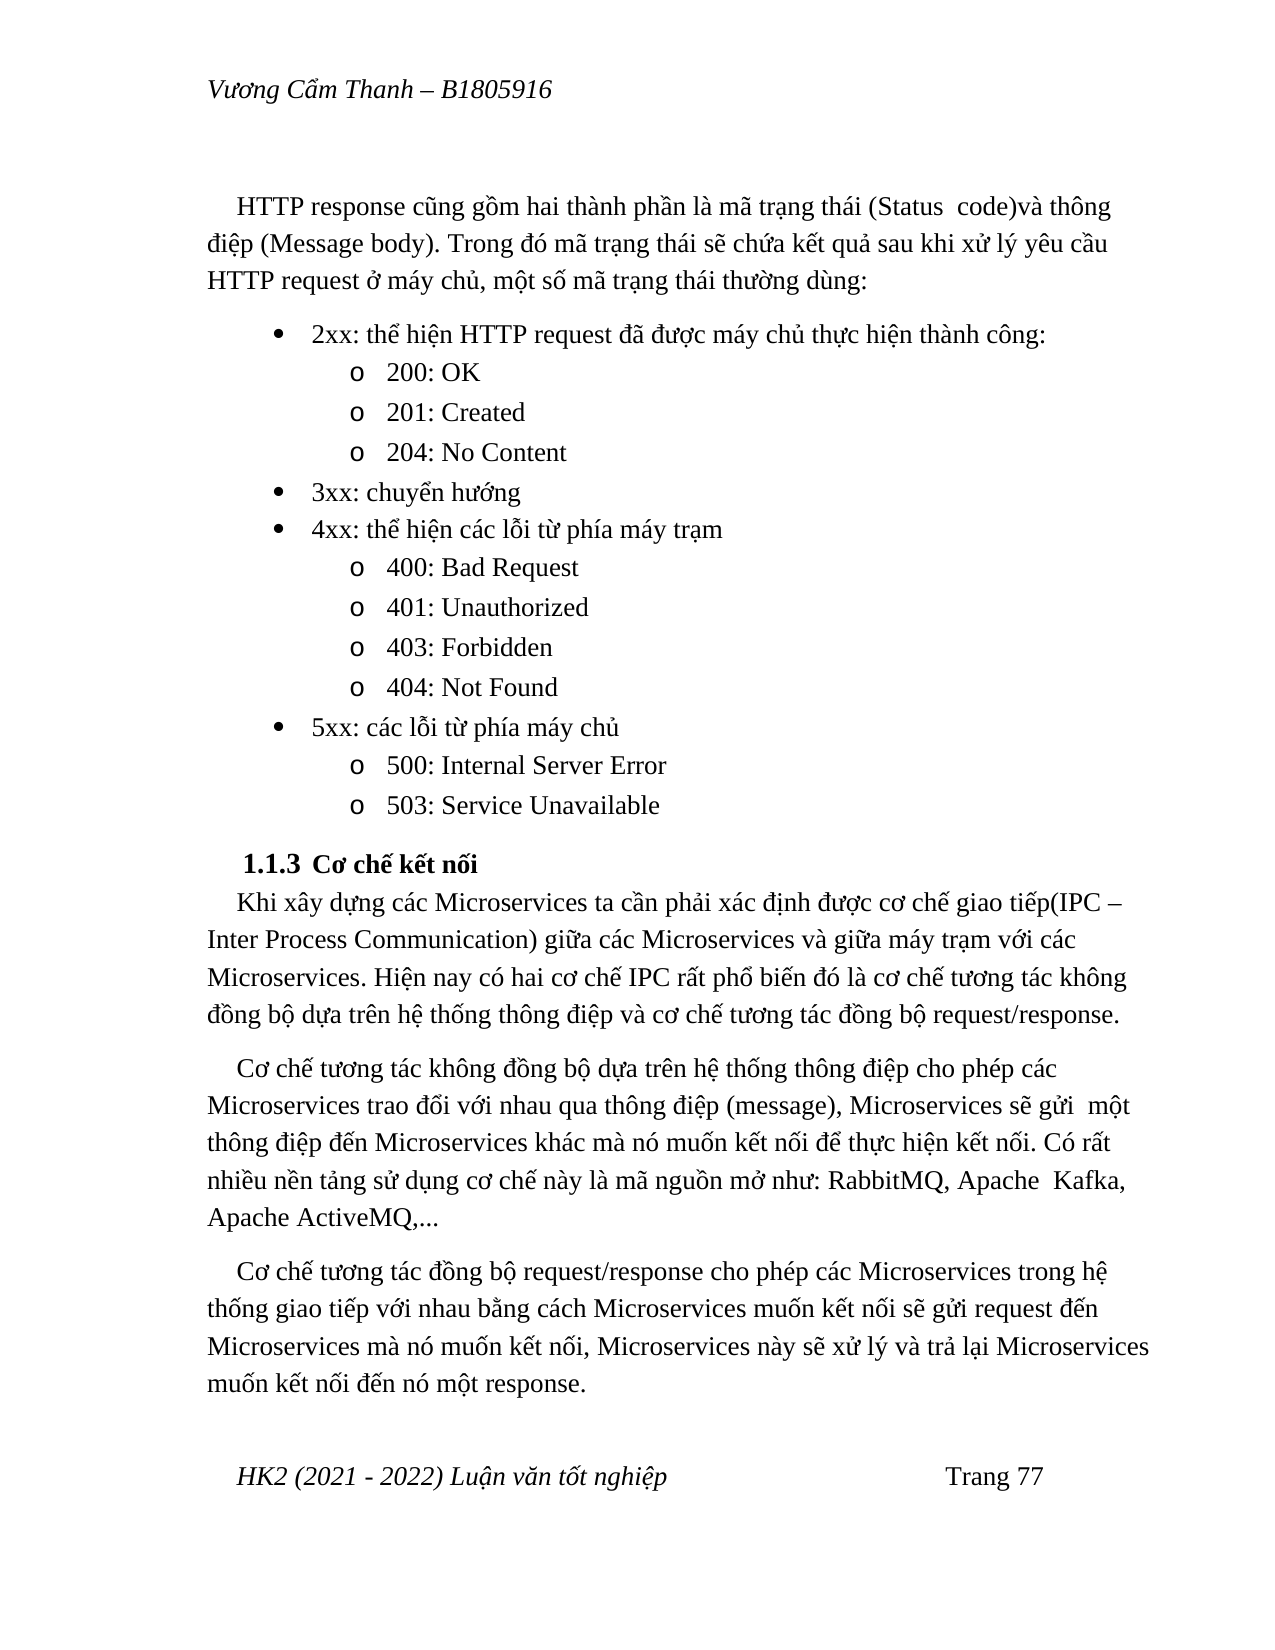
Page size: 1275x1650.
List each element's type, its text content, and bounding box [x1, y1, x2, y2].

text Cơ chế tương tác đồng bộ request/response cho phép các Microservices trong hệ thống giao tiếp với nhau bằng cách Microservices muốn kết nối sẽ gửi request đến Microservices mà nó muốn kết nối, Microservices này sẽ xử lý và trả lại Microservices muốn kết nối đến nó một response. [207, 1255, 1157, 1398]
list 200: OK [349, 356, 1157, 389]
list 201: Created [349, 396, 1157, 429]
list 401: Unauthorized [349, 591, 1157, 625]
list 500: Internal Server Error [349, 749, 1157, 782]
list 400: Bad Request [349, 551, 1157, 584]
subtitle Cơ chế kết nối [242, 846, 1157, 879]
list 5xx: các lỗi từ phía máy chủ [274, 712, 1157, 743]
list 503: Service Unavailable [349, 789, 1157, 823]
text HTTP response cũng gồm hai thành phần là mã trạng thái (Status code)và thông điệp (Message body). Trong đó mã trạng thái sẽ chứa kết quả sau khi xử lý yêu cầu HTTP request ở máy chủ, một số mã trạng thái thường dùng: [207, 190, 1157, 296]
text Khi xây dựng các Microservices ta cần phải xác định được cơ chế giao tiếp(IPC –Inter Process Communication) giữa các Microservices và giữa máy trạm với các Microservices. Hiện nay có hai cơ chế IPC rất phổ biến đó là cơ chế tương tác không đồng bộ dựa trên hệ thống thông điệp và cơ chế tương tác đồng bộ request/response. [207, 886, 1157, 1029]
list 2xx: thể hiện HTTP request đã được máy chủ thực hiện thành công: [274, 318, 1157, 349]
list 3xx: chuyển hướng [274, 476, 1157, 507]
list 4xx: thể hiện các lỗi từ phía máy trạm [274, 514, 1157, 545]
list 403: Forbidden [349, 631, 1157, 665]
text Cơ chế tương tác không đồng bộ dựa trên hệ thống thông điệp cho phép các Microservices trao đổi với nhau qua thông điệp (message), Microservices sẽ gửi một thông điệp đến Microservices khác mà nó muốn kết nối để thực hiện kết nối. Có rất nhiều nền tảng sử dụng cơ chế này là mã nguồn mở như: RabbitMQ, Apache Kafka, Apache ActiveMQ,... [207, 1052, 1157, 1232]
list 204: No Content [349, 436, 1157, 469]
list 404: Not Found [349, 671, 1157, 705]
